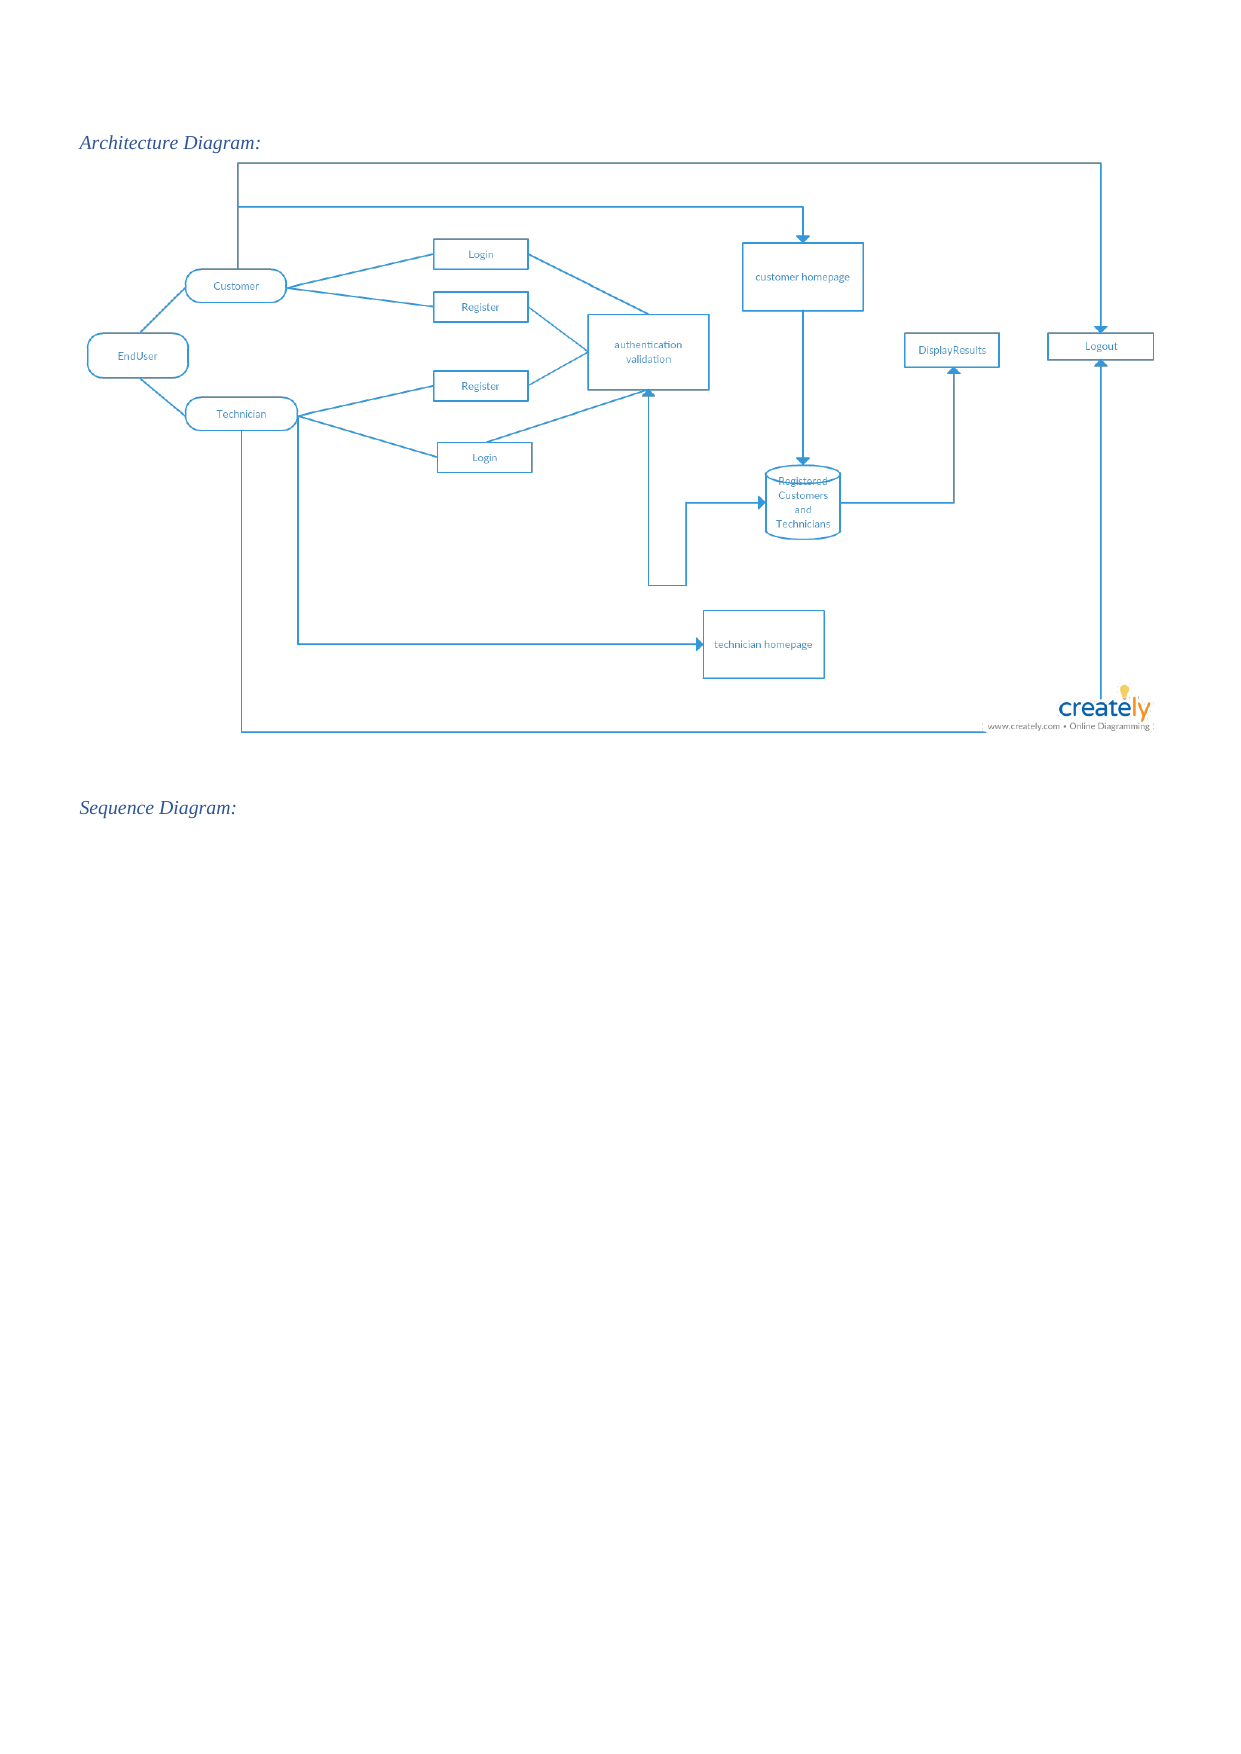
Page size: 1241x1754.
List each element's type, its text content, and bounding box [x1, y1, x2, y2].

subtitle Architecture Diagram: [79, 131, 1161, 154]
picture [79, 156, 1160, 738]
subtitle Sequence Diagram: [79, 796, 1161, 818]
